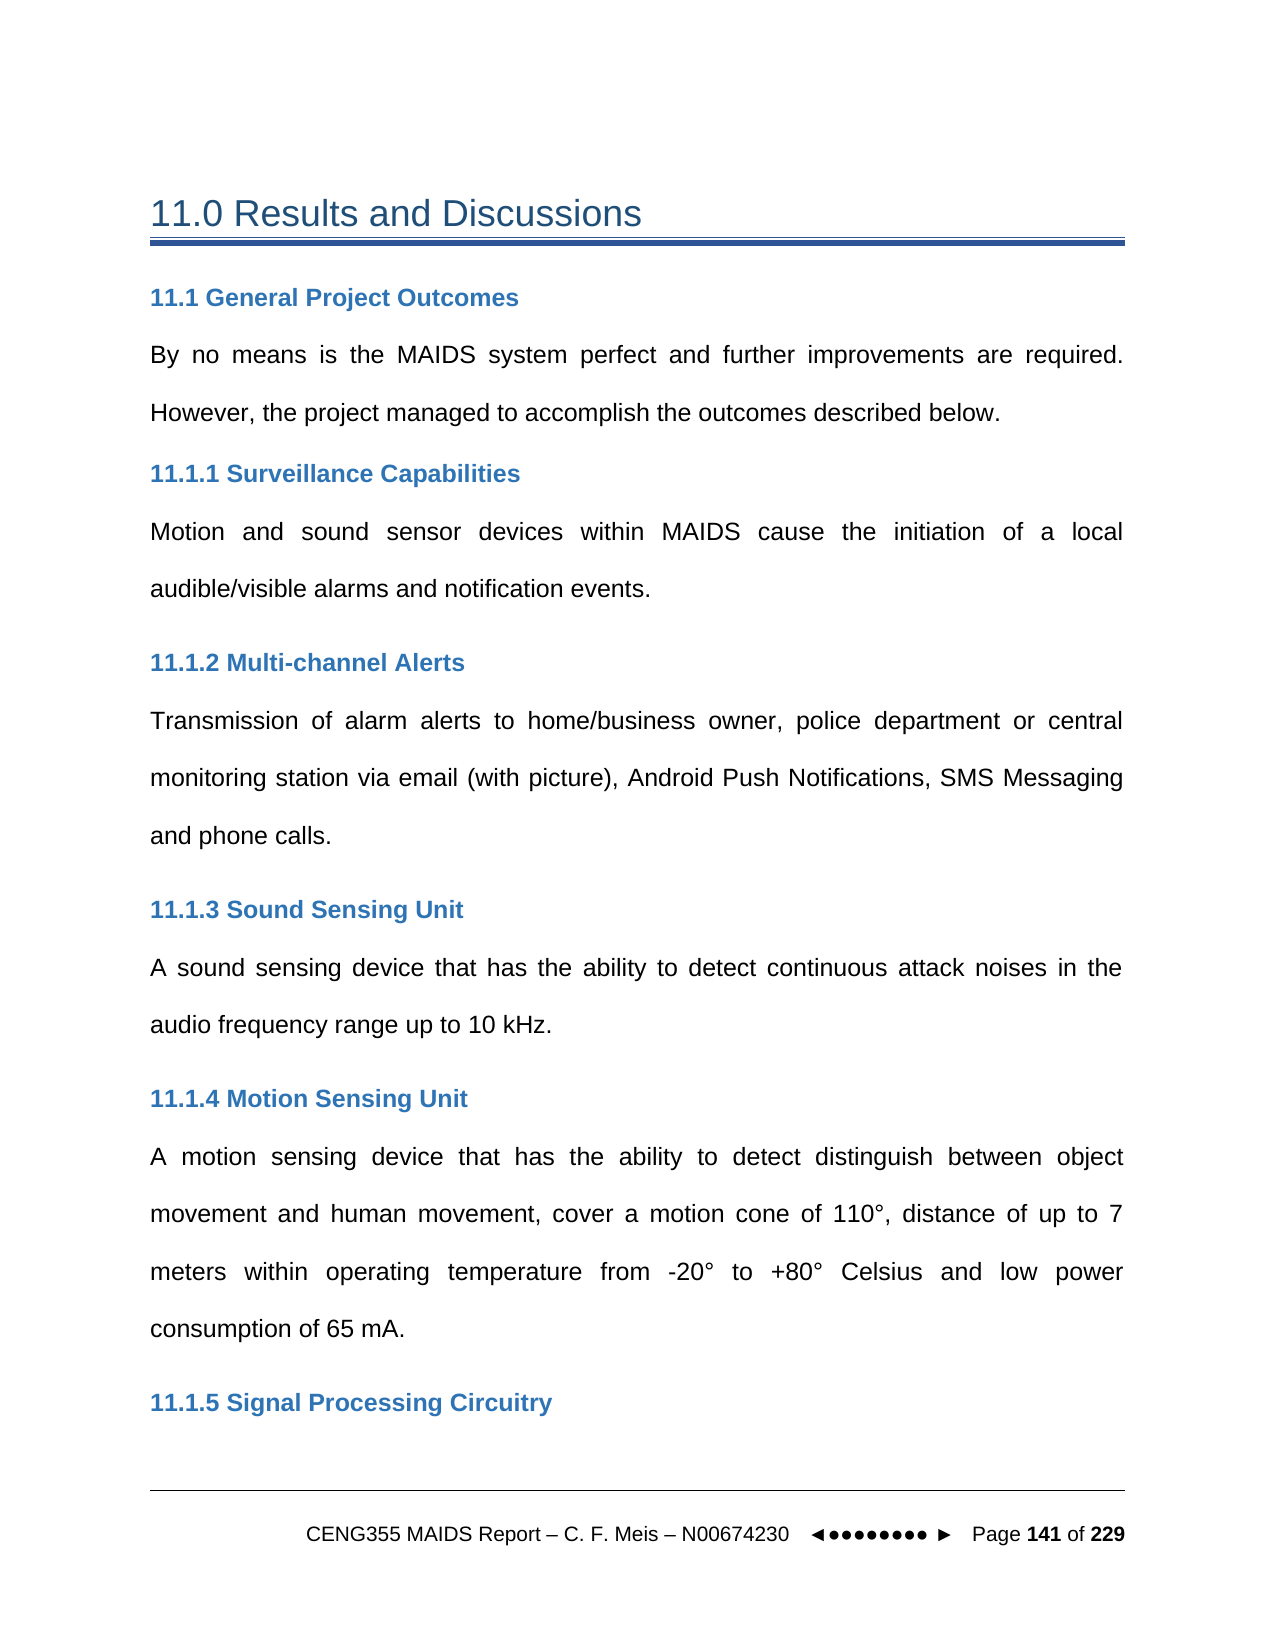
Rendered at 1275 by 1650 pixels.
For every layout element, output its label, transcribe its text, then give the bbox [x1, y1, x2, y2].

text A motion sensing device that has the ability to detect distinguish between object movement and human movement, cover a motion cone of 110°, distance of up to 7 meters within operating temperature from -20° to +80° Celsius and low power consumption of 65 mA. [150, 1142, 1125, 1343]
subtitle 11.1.4 Motion Sensing Unit [150, 1084, 1125, 1113]
subtitle 11.1.1 Surveillance Capabilities [150, 459, 1125, 488]
subtitle 11.1.2 Multi-channel Alerts [150, 648, 1125, 677]
subtitle 11.1.3 Sound Sensing Unit [150, 895, 1125, 924]
text Transmission of alarm alerts to home/business owner, police department or central monitoring station via email (with picture), Android Push Notifications, SMS Messaging and phone calls. [150, 706, 1125, 850]
subtitle 11.1.5 Signal Processing Circuitry [150, 1388, 1125, 1417]
subtitle 11.0 Results and Discussions [150, 192, 1125, 237]
text By no means is the MAIDS system perfect and further improvements are required. However, the project managed to accomplish the outcomes described below. [150, 340, 1125, 426]
subtitle 11.1 General Project Outcomes [150, 283, 1125, 311]
text A sound sensing device that has the ability to detect continuous attack noises in the audio frequency range up to 10 kHz. [150, 953, 1125, 1039]
text Motion and sound sensor devices within MAIDS cause the initiation of a local audible/visible alarms and notification events. [150, 517, 1125, 603]
